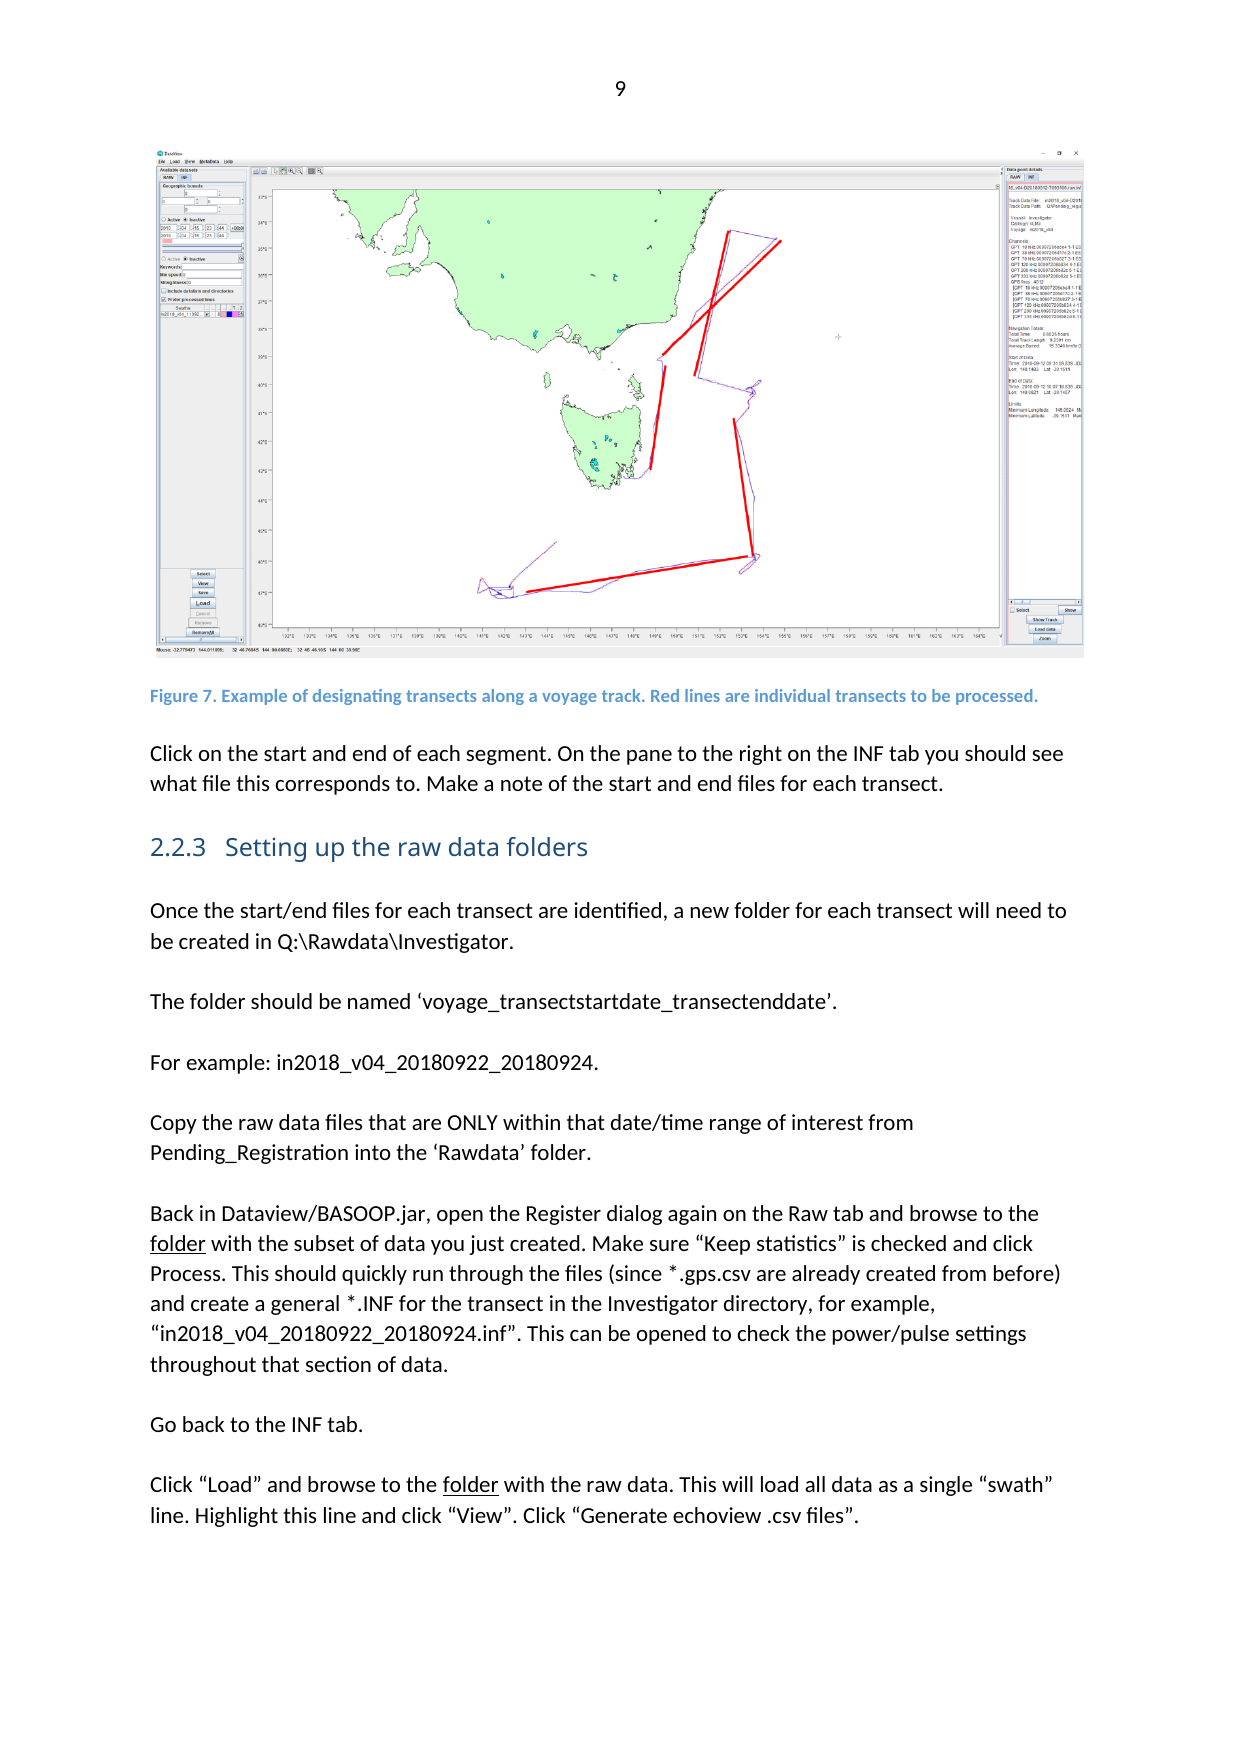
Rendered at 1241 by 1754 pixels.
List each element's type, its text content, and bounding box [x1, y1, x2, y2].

text Go back to the INF tab. [150, 1410, 1090, 1438]
text Back in Dataview/BASOOP.jar, open the Register dialog again on the Raw tab and browse to the folder with the subset of data you just created. Make sure “Keep statistics” is checked and click Process. This should quickly run through the files (since *.gps.csv are already created from before) and create a general *.INF for the transect in the Investigator directory, for example, “in2018_v04_20180922_20180924.inf”. This can be opened to check the power/pulse settings throughout that section of data. [150, 1199, 1090, 1378]
text Figure 7. Example of designating transects along a voyage track. Red lines are individual transects to be processed. [150, 684, 1090, 707]
picture [156, 150, 1085, 658]
text Copy the raw data files that are ONLY within that date/time range of interest from Pending_Registration into the ‘Rawdata’ folder. [150, 1108, 1090, 1166]
text For example: in2018_v04_20180922_20180924. [150, 1048, 1090, 1076]
subtitle Setting up the raw data folders [150, 829, 1090, 864]
text The folder should be named ‘voyage_transectstartdate_transectenddate’. [150, 987, 1090, 1015]
text Once the start/end files for each transect are identified, a new folder for each transect will need to be created in Q:\Rawdata\Investigator. [150, 897, 1090, 955]
text Click “Load” and browse to the folder with the raw data. This will load all data as a single “swath” line. Highlight this line and click “View”. Click “Generate echoview .csv files”. [150, 1471, 1090, 1529]
text Click on the start and end of each segment. On the pane to the right on the INF tab you should see what file this corresponds to. Make a note of the start and end files for each transect. [150, 739, 1090, 797]
